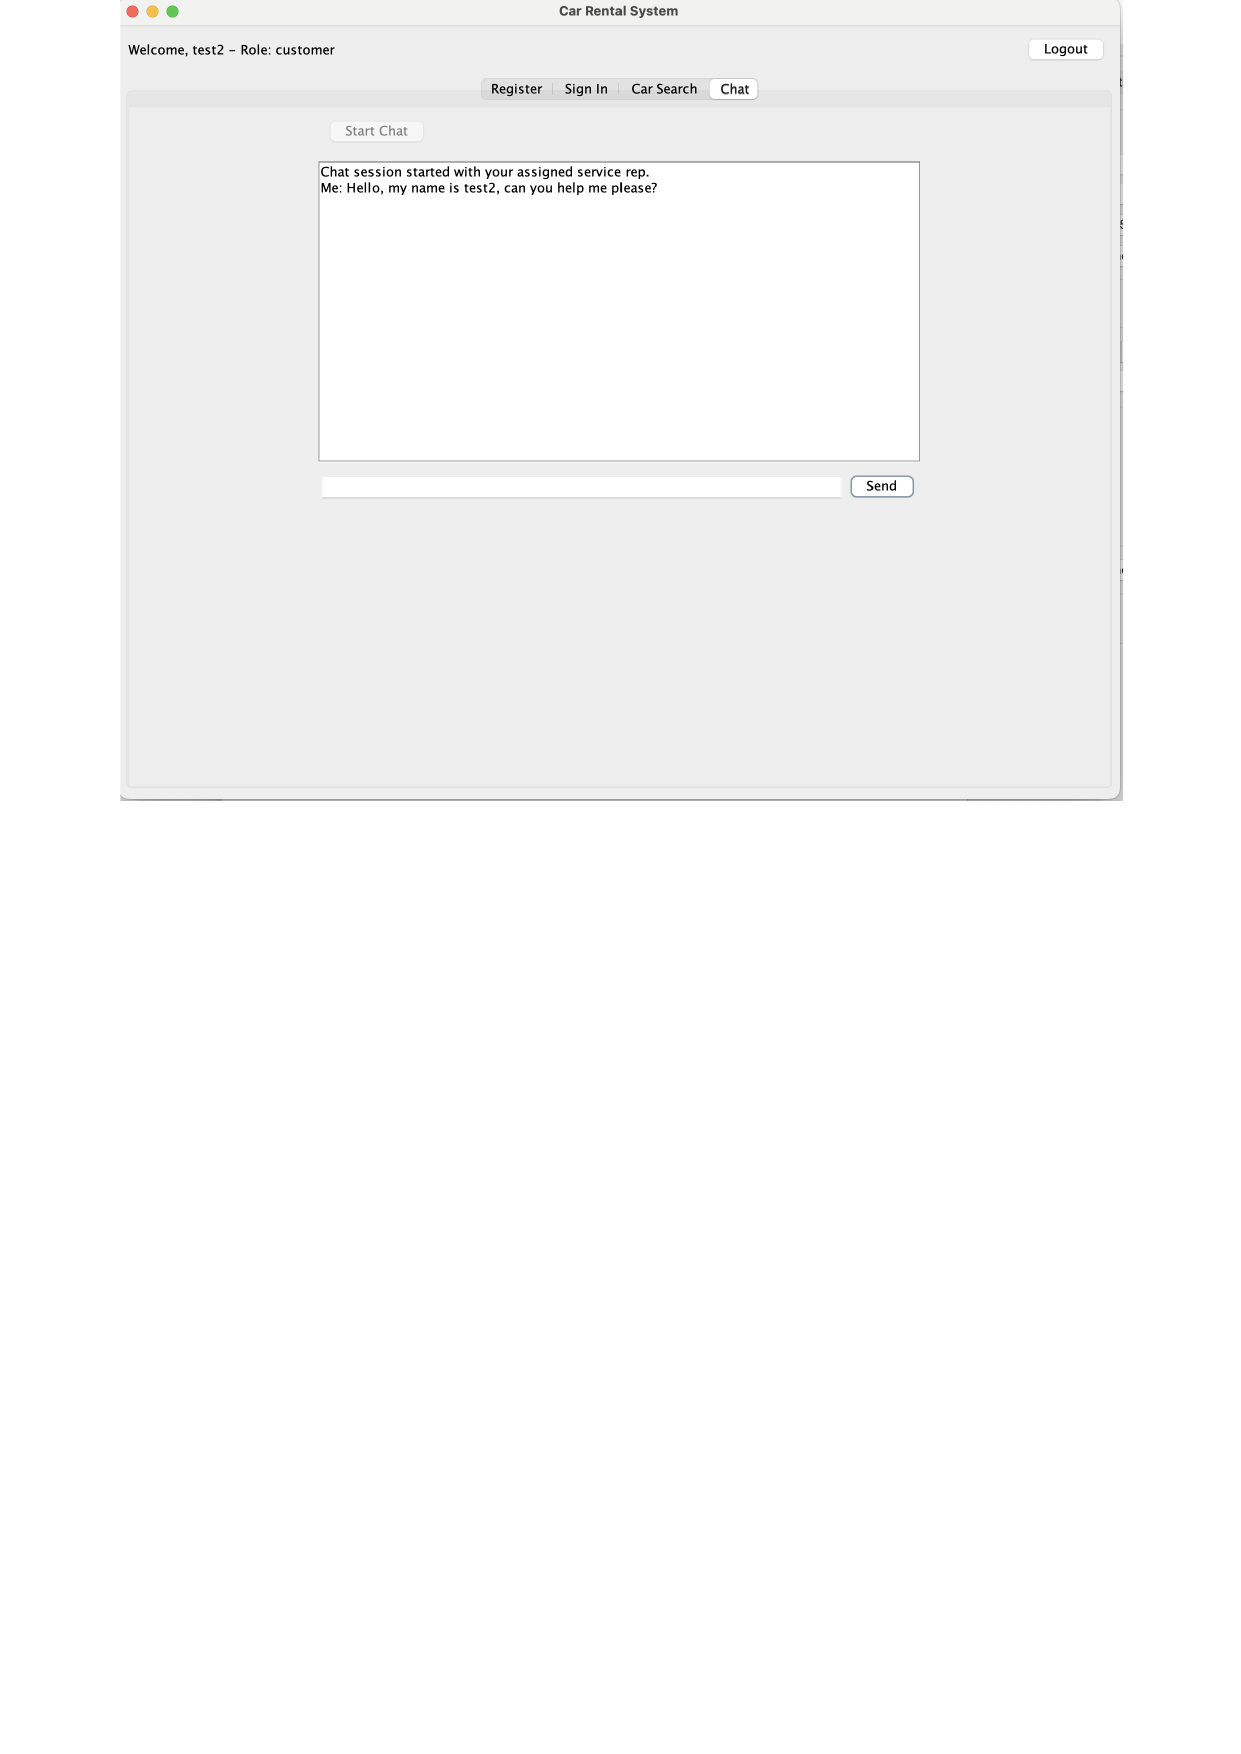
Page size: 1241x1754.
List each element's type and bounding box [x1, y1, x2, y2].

picture [119, 0, 1124, 801]
